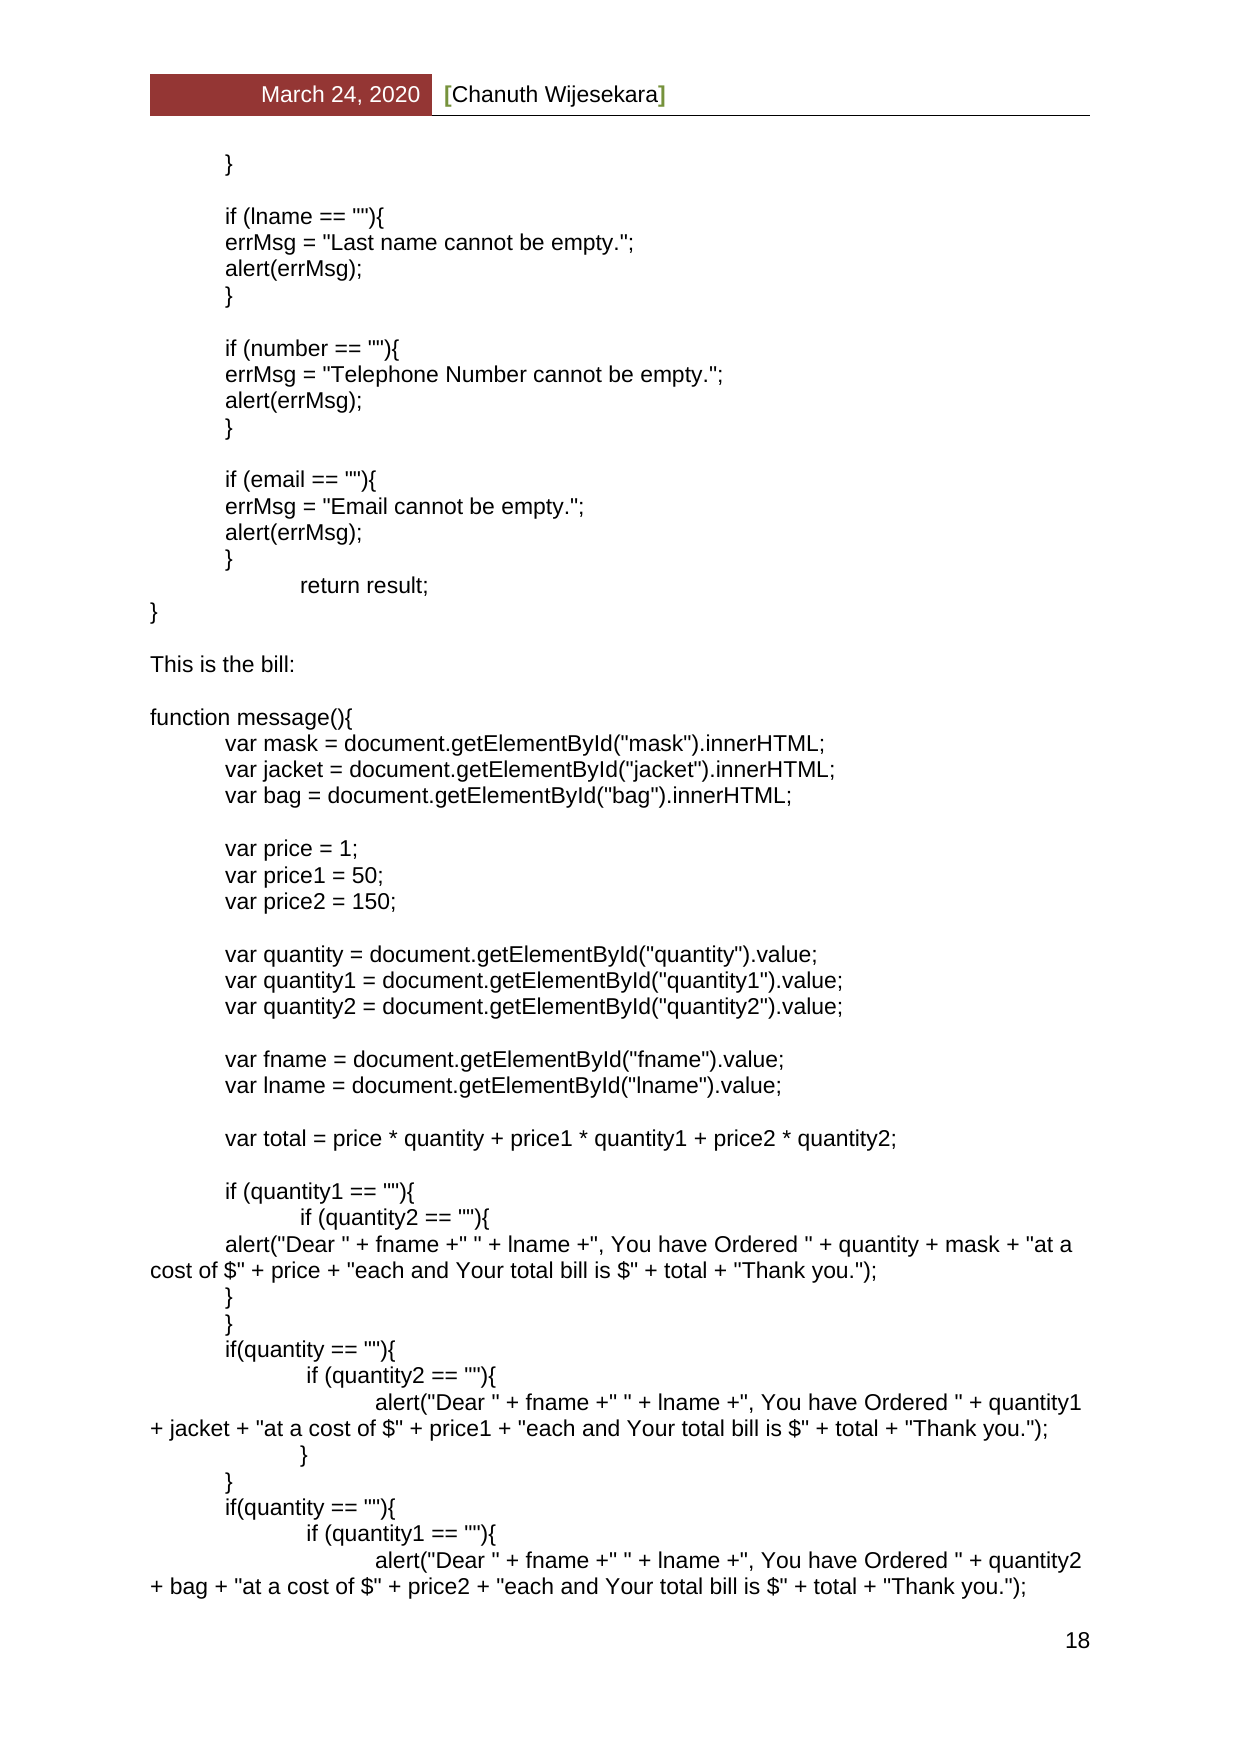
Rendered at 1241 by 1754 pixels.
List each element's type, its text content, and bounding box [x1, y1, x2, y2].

text alert("Dear " + fname +" " + lname +", You have Ordered " + quantity1 + jacket + "at a cost of $" + price1 + "each and Your total bill is $" + total + "Thank you."); [150, 1389, 1090, 1441]
text } [150, 1283, 1090, 1309]
text if (lname == ""){ [150, 203, 1090, 229]
text var price2 = 150; [150, 888, 1090, 914]
text var jacket = document.getElementById("jacket").innerHTML; [150, 756, 1090, 782]
text if (quantity1 == ""){ [150, 1178, 1090, 1204]
text alert(errMsg); [150, 519, 1090, 545]
text if (number == ""){ [150, 334, 1090, 361]
text var quantity = document.getElementById("quantity").value; [150, 941, 1090, 967]
text } [150, 1468, 1090, 1494]
text var fname = document.getElementById("fname").value; [150, 1046, 1090, 1072]
text var total = price * quantity + price1 * quantity1 + price2 * quantity2; [150, 1125, 1090, 1151]
text errMsg = "Telephone Number cannot be empty."; [150, 361, 1090, 387]
text if(quantity == ""){ [150, 1336, 1090, 1362]
text var mask = document.getElementById("mask").innerHTML; [150, 730, 1090, 756]
text } [150, 545, 1090, 572]
text alert(errMsg); [150, 387, 1090, 413]
text if (quantity2 == ""){ [150, 1204, 1090, 1231]
text function message(){ [150, 703, 1090, 730]
text var price = 1; [150, 835, 1090, 862]
text } [150, 282, 1090, 308]
text if (email == ""){ [150, 466, 1090, 493]
text var quantity1 = document.getElementById("quantity1").value; [150, 967, 1090, 993]
text alert("Dear " + fname +" " + lname +", You have Ordered " + quantity2 + bag + "at a cost of $" + price2 + "each and Your total bill is $" + total + "Thank you."); [150, 1547, 1090, 1599]
text errMsg = "Last name cannot be empty."; [150, 229, 1090, 255]
text } [150, 1441, 1090, 1468]
text } [150, 1309, 1090, 1336]
text if(quantity == ""){ [150, 1494, 1090, 1520]
text var quantity2 = document.getElementById("quantity2").value; [150, 993, 1090, 1020]
text var bag = document.getElementById("bag").innerHTML; [150, 782, 1090, 809]
text } [150, 598, 1090, 624]
text var price1 = 50; [150, 862, 1090, 888]
text var lname = document.getElementById("lname").value; [150, 1072, 1090, 1099]
text alert("Dear " + fname +" " + lname +", You have Ordered " + quantity + mask + "at a cost of $" + price + "each and Your total bill is $" + total + "Thank you."); [150, 1231, 1090, 1283]
text if (quantity1 == ""){ [150, 1520, 1090, 1547]
text } [150, 413, 1090, 440]
text } [150, 150, 1090, 176]
text return result; [150, 572, 1090, 598]
text alert(errMsg); [150, 255, 1090, 282]
text errMsg = "Email cannot be empty."; [150, 493, 1090, 519]
text This is the bill: [150, 651, 1090, 677]
text if (quantity2 == ""){ [150, 1362, 1090, 1389]
